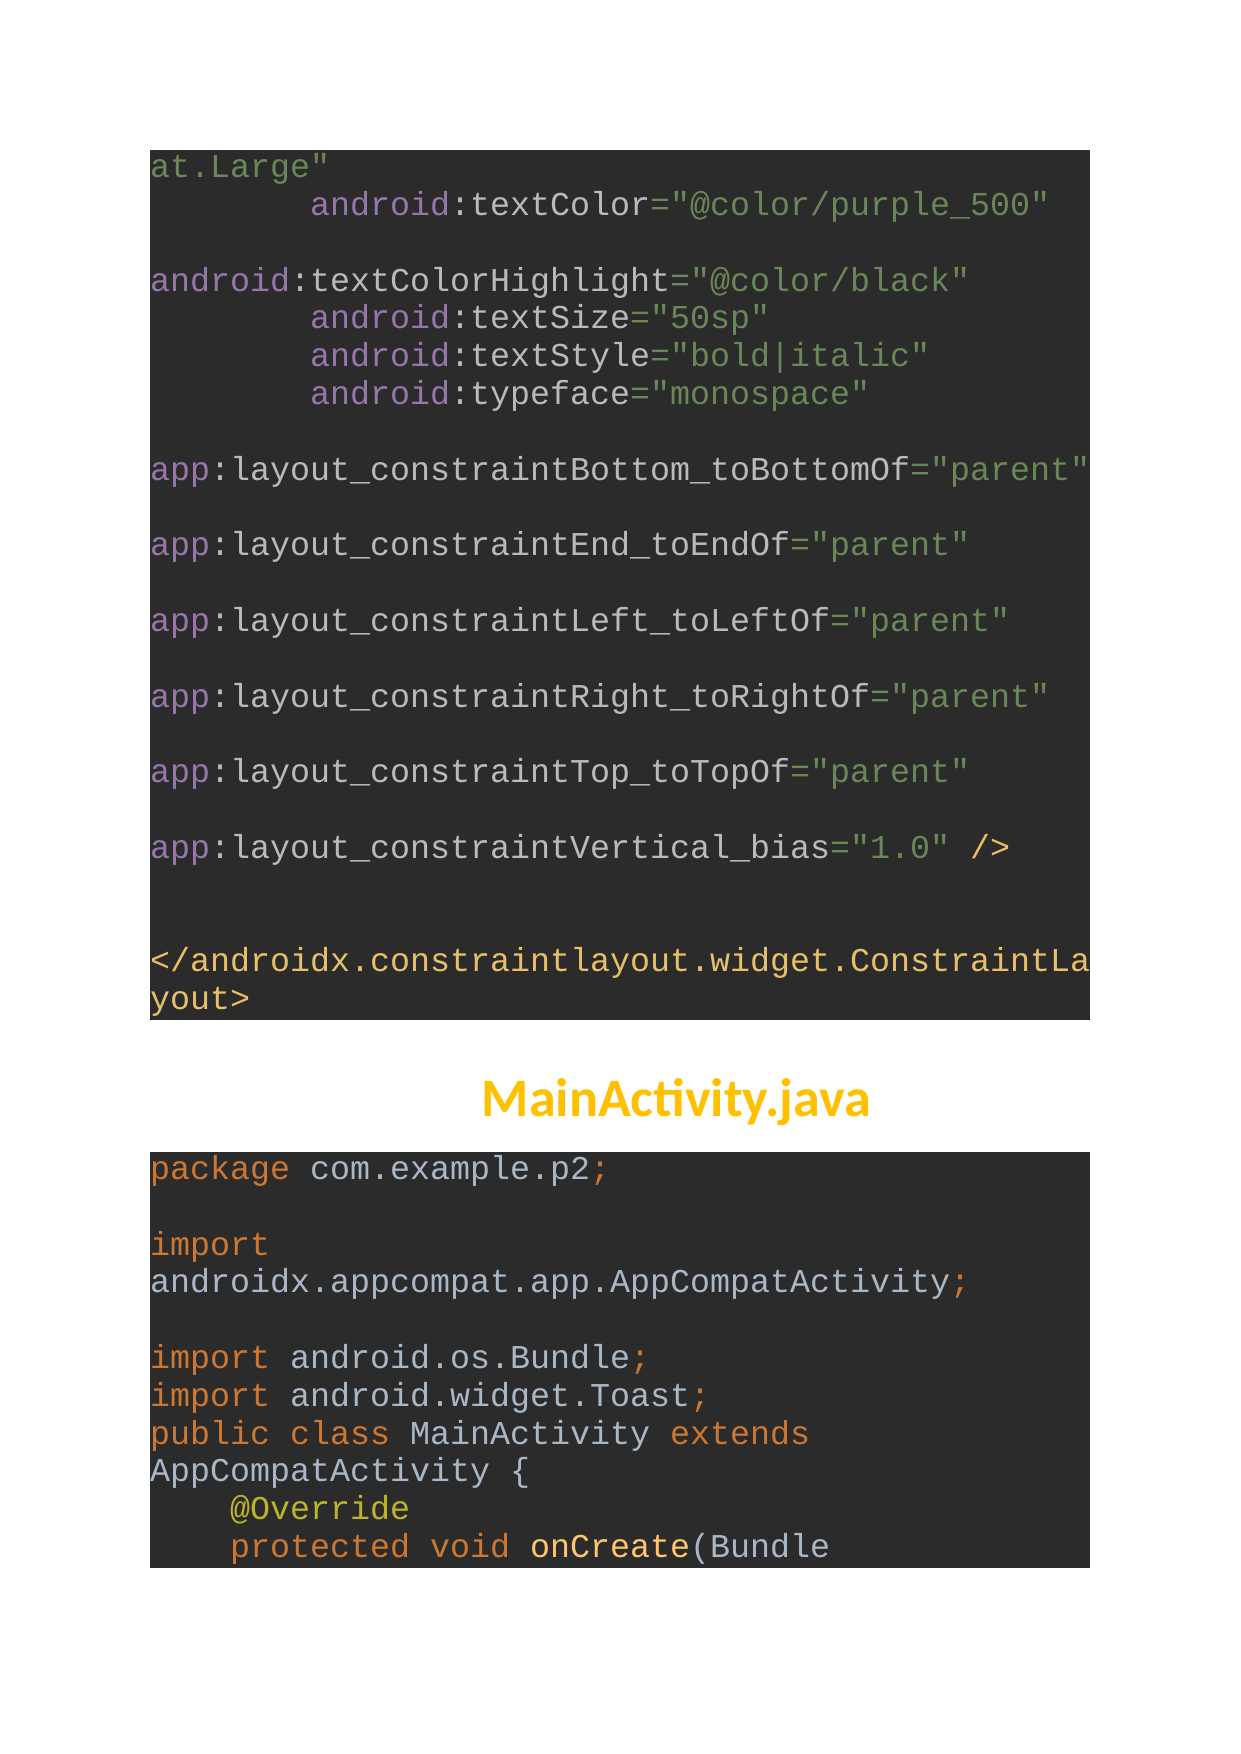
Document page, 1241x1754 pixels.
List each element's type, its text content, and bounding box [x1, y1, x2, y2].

list MainActivity.java [262, 1064, 1090, 1130]
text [150, 1152, 1090, 1568]
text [150, 150, 1090, 1020]
